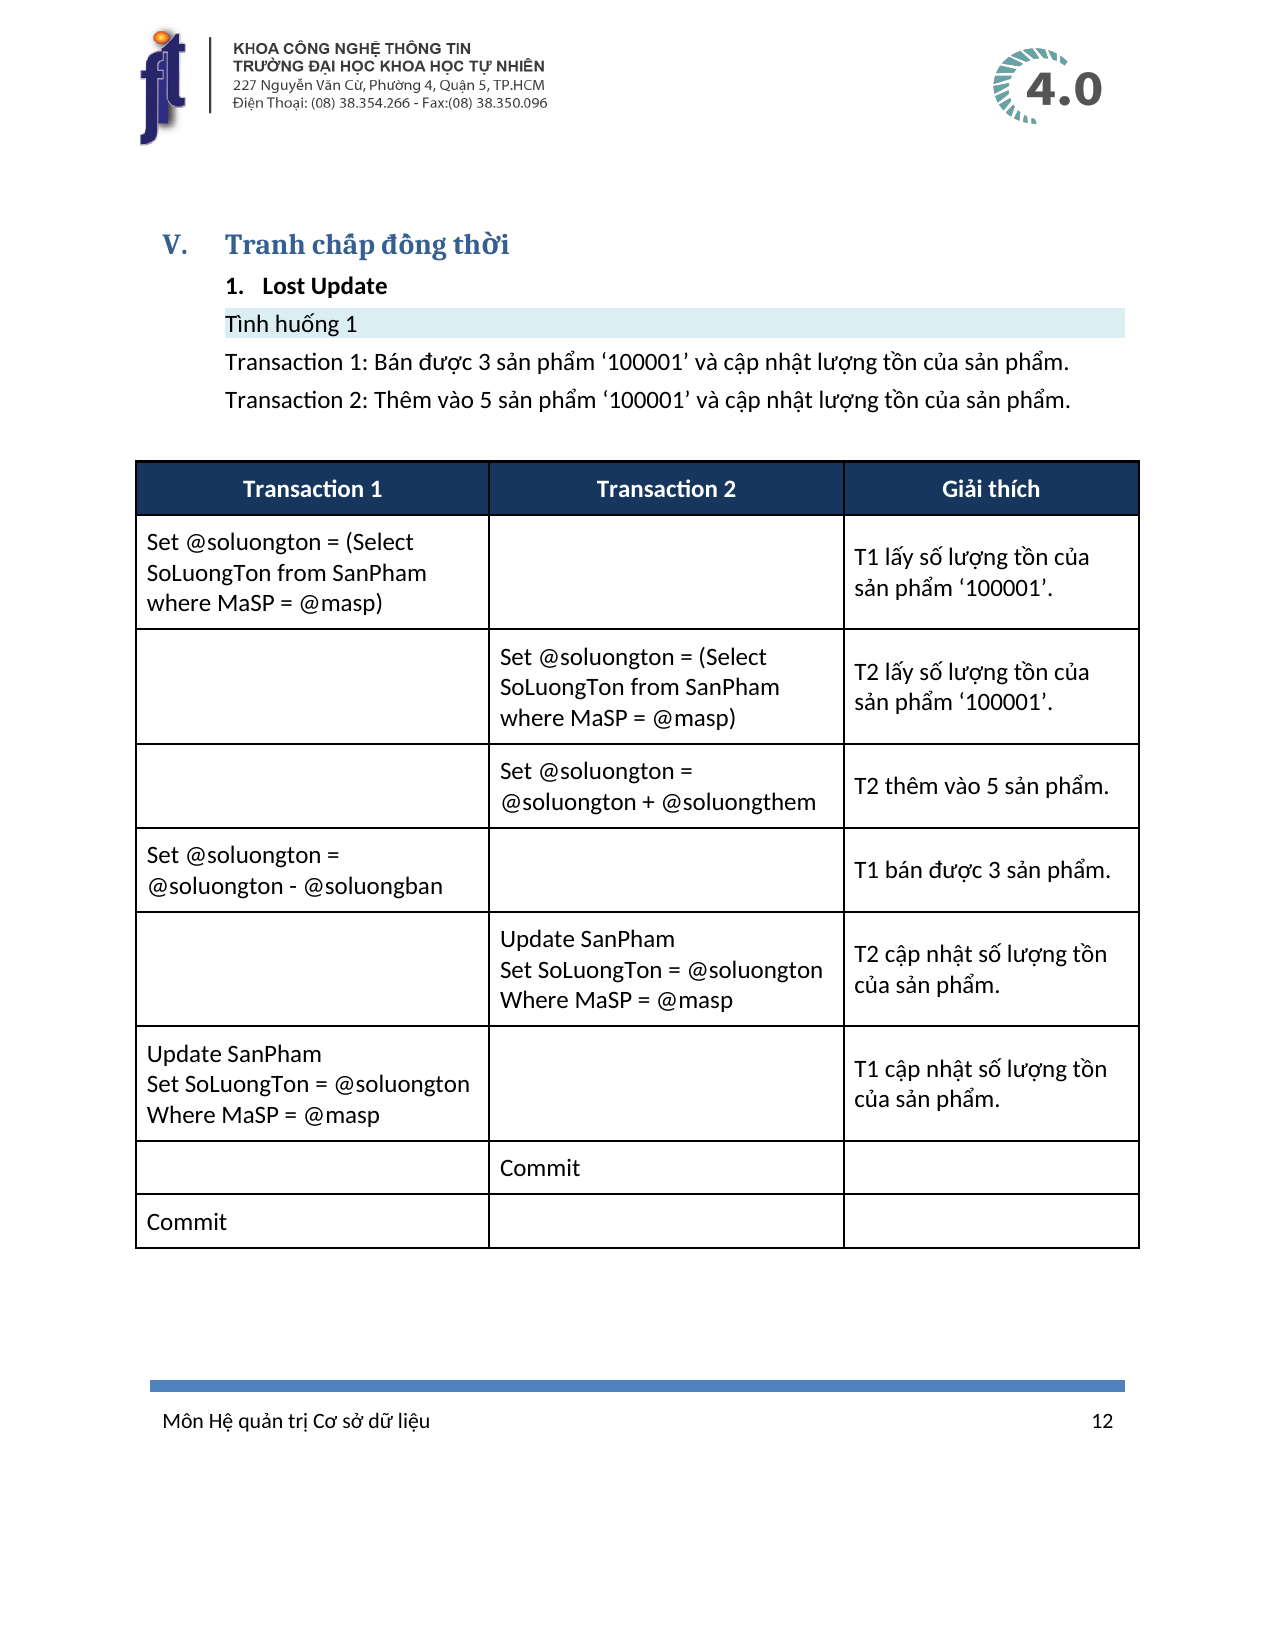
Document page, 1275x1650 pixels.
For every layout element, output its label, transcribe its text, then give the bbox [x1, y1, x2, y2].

table_header Giải thích [845, 463, 1138, 514]
table_cell T1 bán được 3 sản phẩm. [845, 829, 1138, 911]
list Tranh chấp đồng thời [187, 228, 1125, 261]
table_cell Set @soluongton = (Select SoLuongTon from SanPham where MaSP = @masp) [490, 630, 843, 743]
table_cell [490, 1195, 843, 1247]
text Tình huống 1 [225, 308, 1125, 338]
table_cell [845, 1142, 1138, 1193]
picture [117, 21, 580, 167]
table_cell [137, 745, 488, 827]
table_cell Commit [490, 1142, 843, 1193]
table_cell Update SanPham Set SoLuongTon = @soluongton Where MaSP = @masp [137, 1027, 488, 1140]
picture [985, 41, 1108, 127]
table_cell Set @soluongton = @soluongton - @soluongban [137, 829, 488, 911]
table_cell T2 cập nhật số lượng tồn của sản phẩm. [845, 913, 1138, 1025]
table_cell [137, 630, 488, 743]
table_cell T2 lấy số lượng tồn của sản phẩm ‘100001’. [845, 630, 1138, 743]
table_cell Set @soluongton = (Select SoLuongTon from SanPham where MaSP = @masp) [137, 516, 488, 628]
table_cell [845, 1195, 1138, 1247]
table_cell T2 thêm vào 5 sản phẩm. [845, 745, 1138, 827]
table_cell [490, 516, 843, 628]
table_cell [490, 1027, 843, 1140]
text Transaction 2: Thêm vào 5 sản phẩm ‘100001’ và cập nhật lượng tồn của sản phẩm. [225, 384, 1125, 415]
table_cell [137, 913, 488, 1025]
table_cell Commit [137, 1195, 488, 1247]
table_cell Update SanPham Set SoLuongTon = @soluongton Where MaSP = @masp [490, 913, 843, 1025]
table_header Transaction 1 [137, 463, 488, 514]
text Transaction 1: Bán được 3 sản phẩm ‘100001’ và cập nhật lượng tồn của sản phẩm. [225, 346, 1125, 377]
list Lost Update [225, 270, 1125, 300]
table_header Transaction 2 [490, 463, 843, 514]
table_cell [137, 1142, 488, 1193]
table_cell T1 lấy số lượng tồn của sản phẩm ‘100001’. [845, 516, 1138, 628]
table_cell Set @soluongton = @soluongton + @soluongthem [490, 745, 843, 827]
table_cell T1 cập nhật số lượng tồn của sản phẩm. [845, 1027, 1138, 1140]
table_cell [490, 829, 843, 911]
